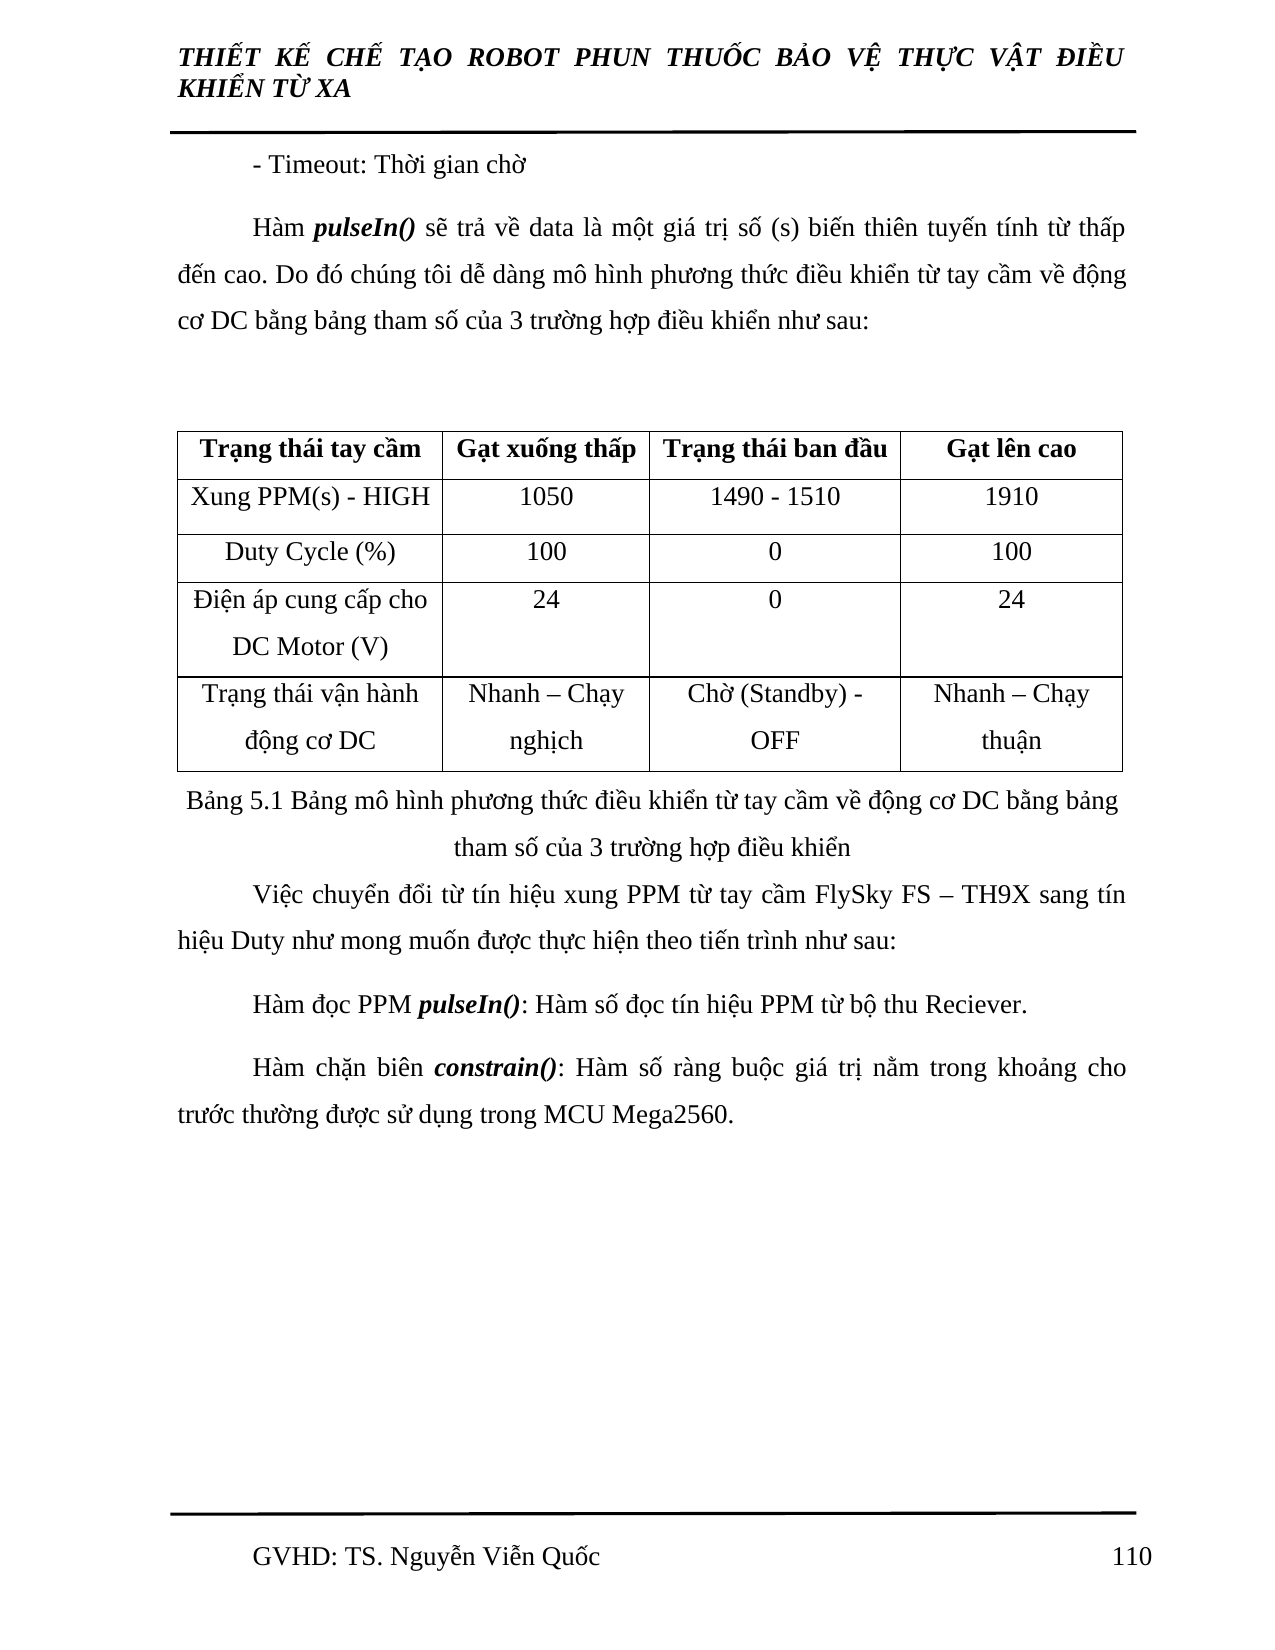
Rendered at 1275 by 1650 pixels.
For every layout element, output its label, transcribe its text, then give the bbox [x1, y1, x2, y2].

table_cell Nhanh – Chạy nghịch [443, 678, 649, 771]
table_cell 1050 [443, 480, 649, 534]
table_cell Trạng thái vận hành động cơ DC [178, 678, 442, 771]
subtitle Bảng 5.1 Bảng mô hình phương thức điều khiển từ tay cầm về động cơ DC bằng bảng tham số của 3 trường hợp điều khiển [177, 784, 1127, 862]
table_cell 0 [650, 583, 900, 676]
table_cell 100 [901, 535, 1122, 582]
table_cell 24 [901, 583, 1122, 676]
table_cell Nhanh – Chạy thuận [901, 678, 1122, 771]
table_cell Duty Cycle (%) [178, 535, 442, 582]
table_cell Điện áp cung cấp cho DC Motor (V) [178, 583, 442, 676]
text Việc chuyển đổi từ tín hiệu xung PPM từ tay cầm FlySky FS – TH9X sang tín hiệu Duty như mong muốn được thực hiện theo tiến trình như sau: [177, 878, 1127, 956]
table_cell 24 [443, 583, 649, 676]
table_cell Chờ (Standby) - OFF [650, 678, 900, 771]
table_header Trạng thái ban đầu [650, 432, 900, 479]
text Hàm chặn biên constrain(): Hàm số ràng buộc giá trị nằm trong khoảng cho trước thường được sử dụng trong MCU Mega2560. [177, 1051, 1127, 1129]
text Hàm đọc PPM pulseIn(): Hàm số đọc tín hiệu PPM từ bộ thu Reciever. [177, 988, 1127, 1019]
text - Timeout: Thời gian chờ [177, 148, 1127, 179]
table_header Gạt lên cao [901, 432, 1122, 479]
table_cell 1490 - 1510 [650, 480, 900, 534]
table_cell Xung PPM(s) - HIGH [178, 480, 442, 534]
table_header Gạt xuống thấp [443, 432, 649, 479]
table_cell 0 [650, 535, 900, 582]
table_header Trạng thái tay cầm [178, 432, 442, 479]
table_cell 100 [443, 535, 649, 582]
text Hàm pulseIn() sẽ trả về data là một giá trị số (s) biến thiên tuyến tính từ thấp đến cao. Do đó chúng tôi dễ dàng mô hình phương thức điều khiển từ tay cầm về động cơ DC bằng bảng tham số của 3 trường hợp điều khiển như sau: [177, 211, 1127, 336]
table_cell 1910 [901, 480, 1122, 534]
